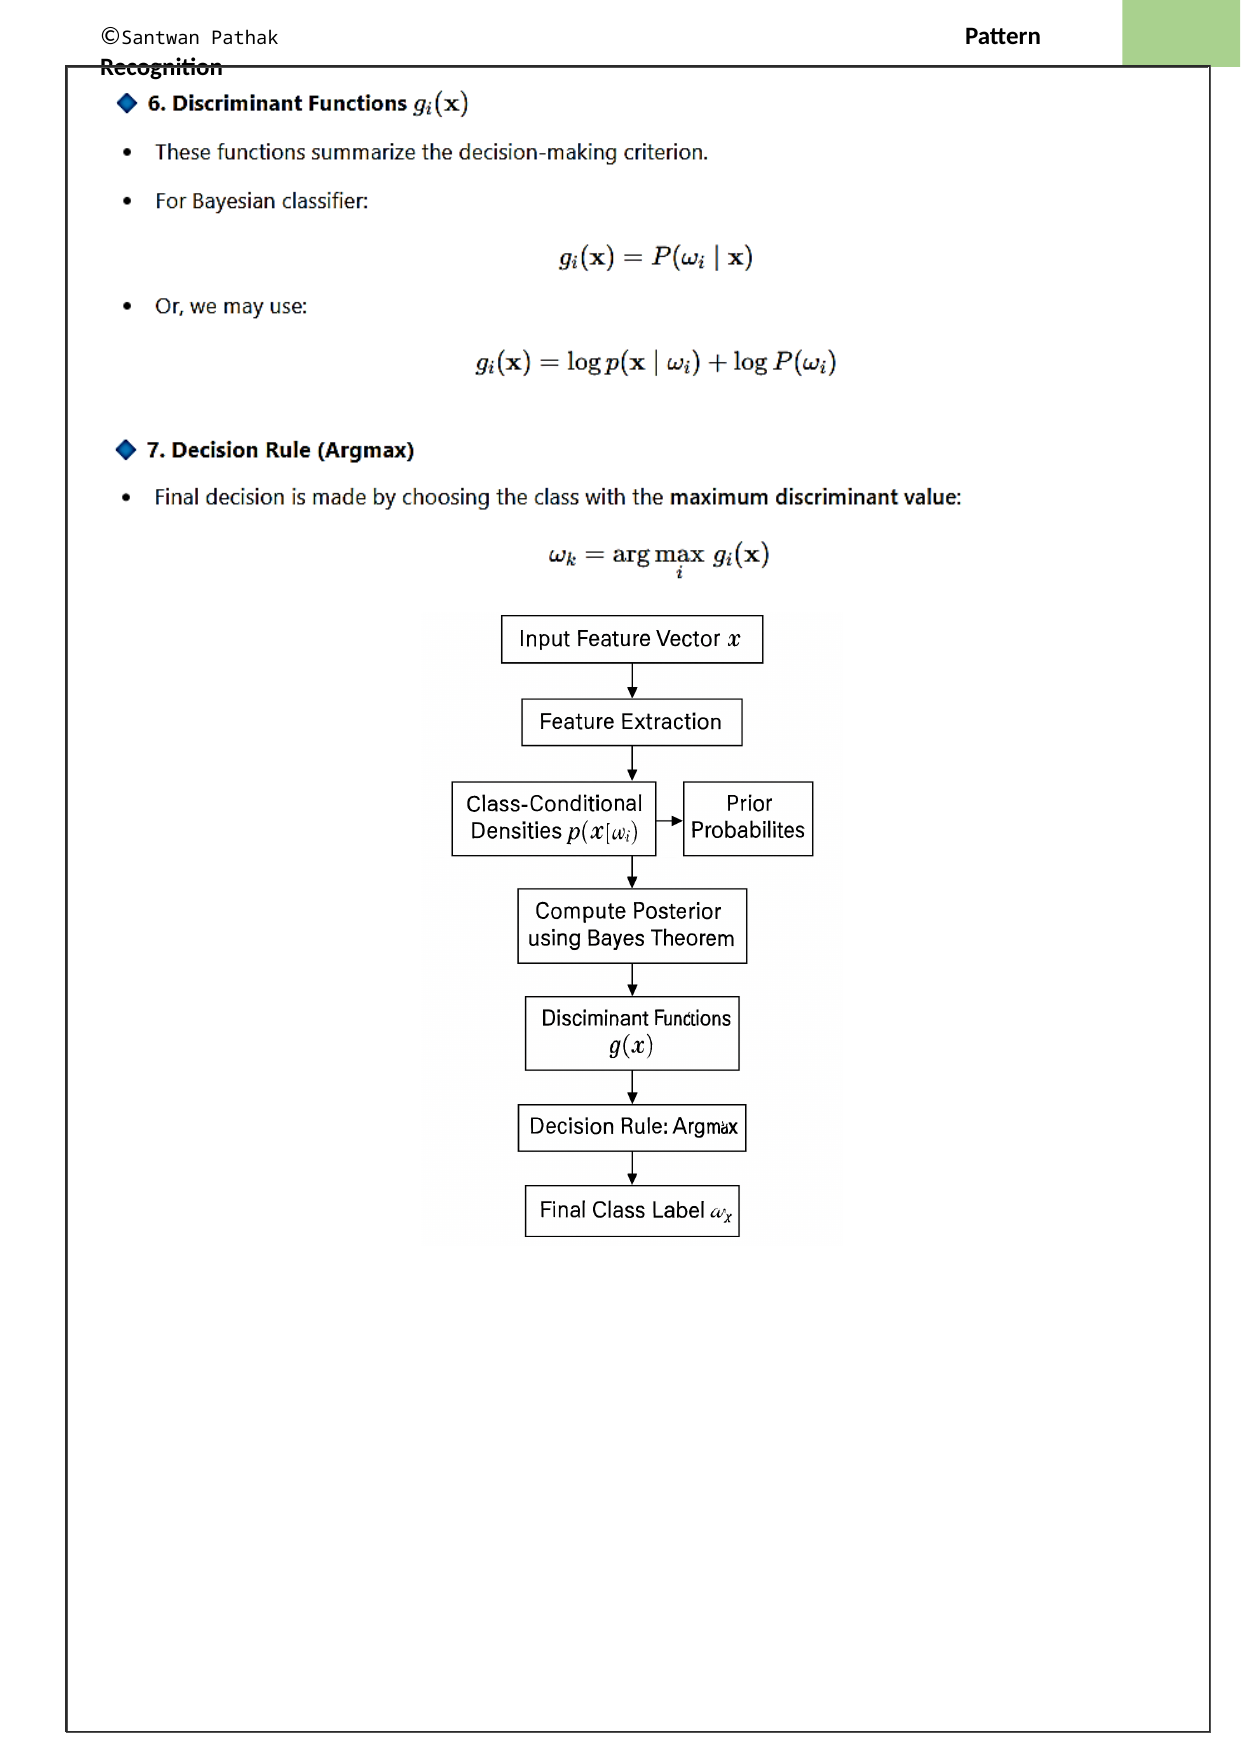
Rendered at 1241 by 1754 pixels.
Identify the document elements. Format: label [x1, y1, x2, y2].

picture [106, 82, 1158, 401]
picture [421, 612, 843, 1246]
picture [106, 422, 1158, 591]
